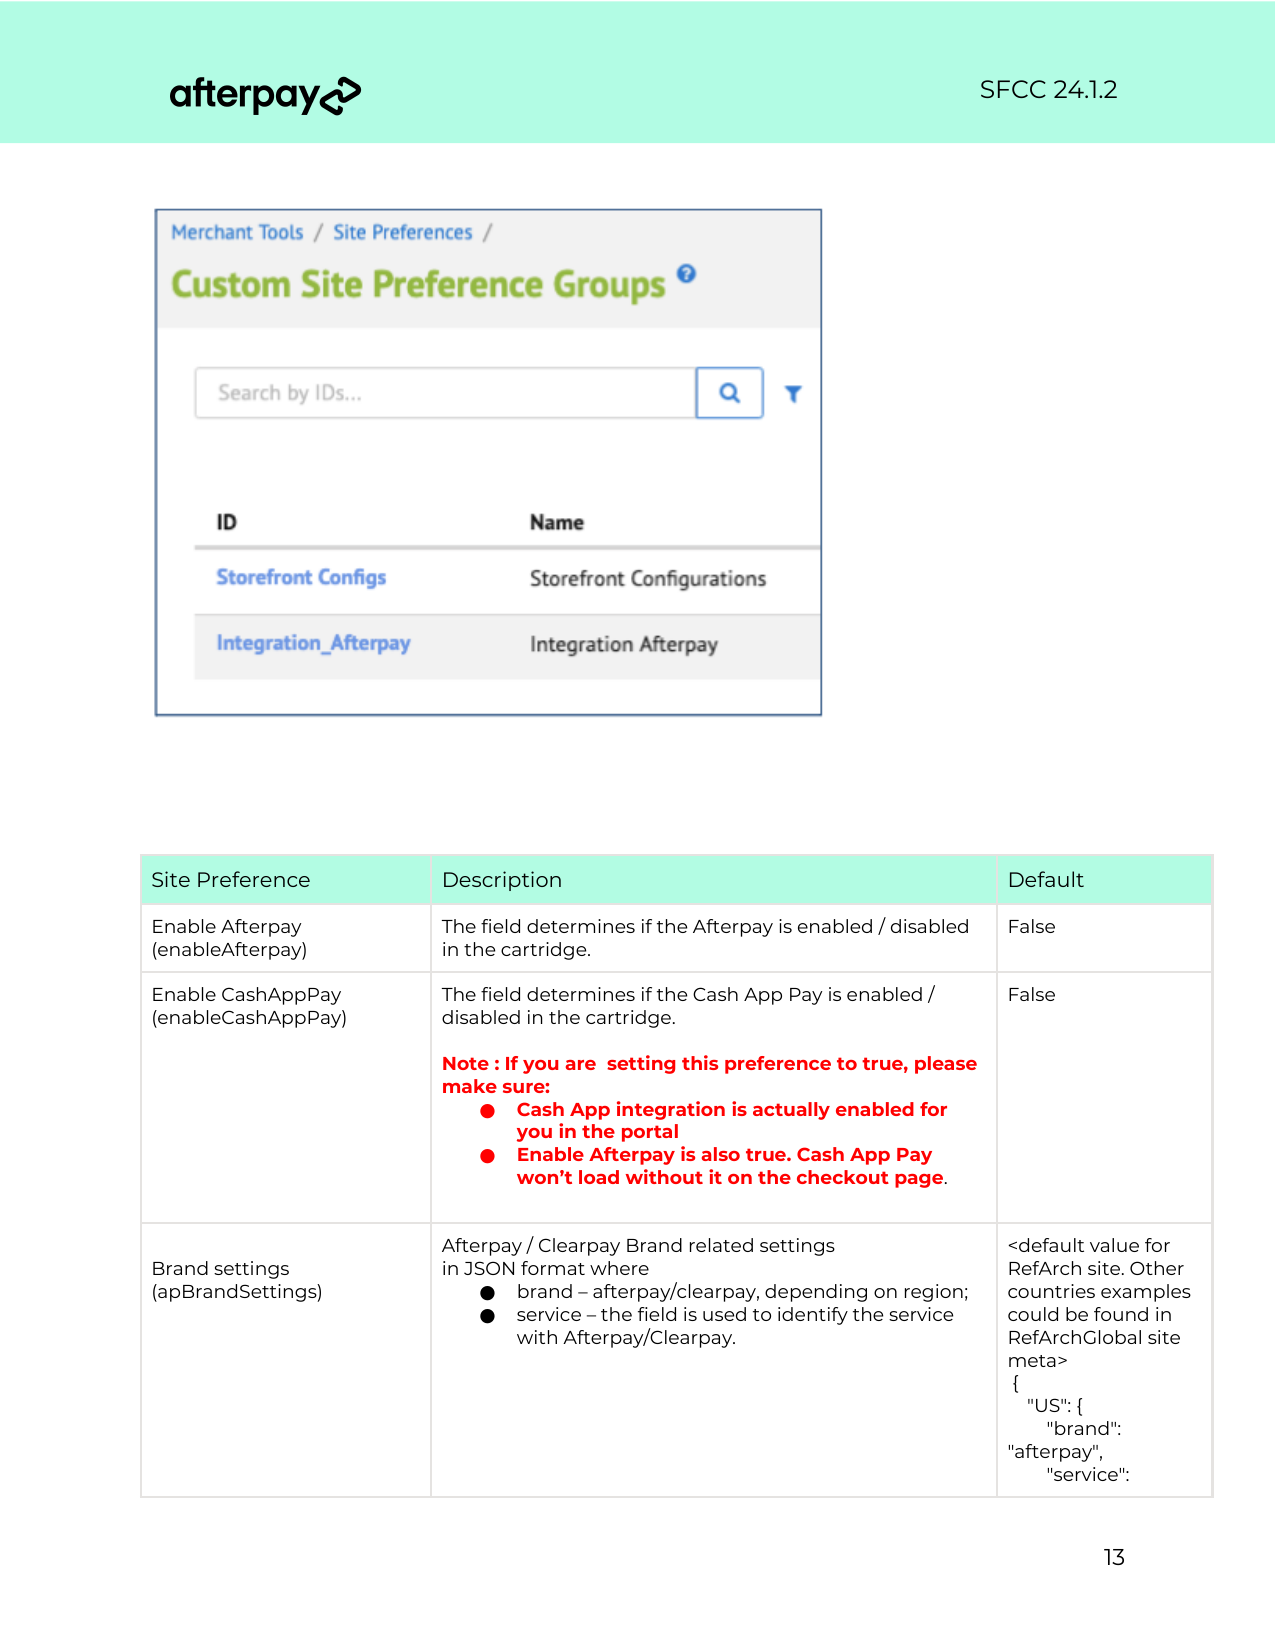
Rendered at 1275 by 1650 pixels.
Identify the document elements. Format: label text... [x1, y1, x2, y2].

picture [150, 206, 827, 722]
table_cell The field determines if the Cash App Pay is enabled / disabled in the cartridge. Note : If you are setting this preference to true, please make sure: Cash App integration is actually enabled for you in the portal Enable Afterpay is also true. Cash App Pay won’t load without it on the checkout page. [432, 973, 996, 1222]
table_cell False [998, 905, 1211, 971]
table_header Description [432, 856, 996, 903]
table_cell The field determines if the Afterpay is enabled / disabled in the cartridge. [432, 905, 996, 971]
table_header Default [998, 856, 1211, 903]
table_cell Enable Afterpay (enableAfterpay) [142, 905, 430, 971]
table_cell False [998, 973, 1211, 1222]
table_cell Enable CashAppPay (enableCashAppPay) [142, 973, 430, 1222]
picture [134, 48, 397, 144]
table_header Site Preference [142, 856, 430, 903]
table_cell Brand settings (apBrandSettings) [142, 1224, 430, 1496]
